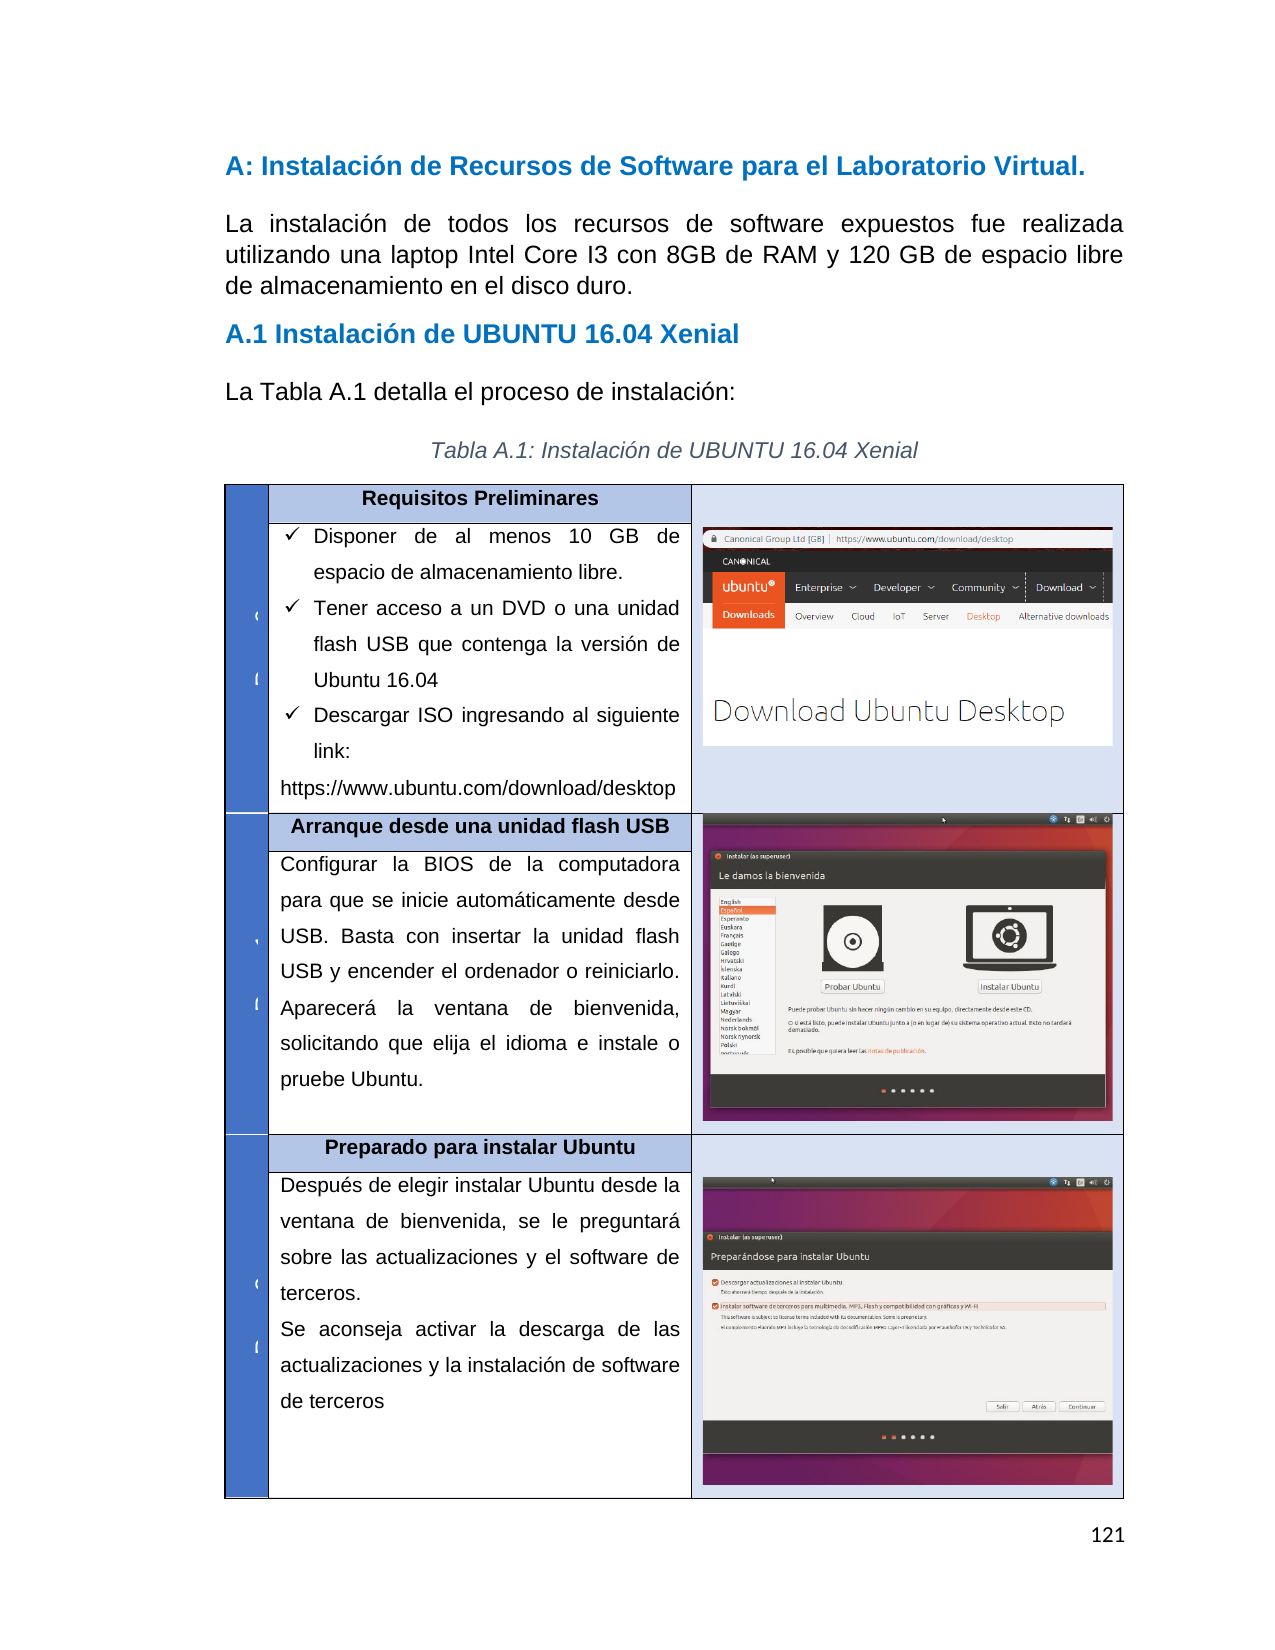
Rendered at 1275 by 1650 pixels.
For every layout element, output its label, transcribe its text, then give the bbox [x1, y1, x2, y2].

table_cell Paso 1 [226, 814, 268, 1134]
table_cell Preparado para instalar Ubuntu [269, 1135, 691, 1172]
table_cell Después de elegir instalar Ubuntu desde la ventana de bienvenida, se le preguntará sobre las actualizaciones y el software de terceros. Se aconseja activar la descarga de las actualizaciones y la instalación de software de terceros [269, 1173, 691, 1497]
picture [702, 527, 1113, 746]
text La Tabla A.1 detalla el proceso de instalación: [225, 377, 1125, 406]
subtitle A.1 Instalación de UBUNTU 16.04 Xenial [225, 318, 1125, 350]
subtitle A: Instalación de Recursos de Software para el Laboratorio Virtual. [225, 150, 1125, 181]
text Tabla A.1: Instalación de UBUNTU 16.04 Xenial [225, 437, 1125, 463]
table_header Paso 0 [226, 485, 268, 812]
table_header Requisitos Preliminares [269, 485, 691, 522]
table_cell Configurar la BIOS de la computadora para que se inicie automáticamente desde USB. Basta con insertar la unidad flash USB y encender el ordenador o reiniciarlo. Aparecerá la ventana de bienvenida, solicitando que elija el idioma e instale o pruebe Ubuntu. [269, 852, 691, 1134]
table_cell Disponer de al menos 10 GB de espacio de almacenamiento libre. Tener acceso a un DVD o una unidad flash USB que contenga la versión de Ubuntu 16.04 Descargar ISO ingresando al siguiente link: https://www.ubuntu.com/download/desktop [269, 524, 691, 812]
table_cell Paso 2 [226, 1135, 268, 1497]
picture [702, 813, 1113, 1121]
text La instalación de todos los recursos de software expuestos fue realizada utilizando una laptop Intel Core I3 con 8GB de RAM y 120 GB de espacio libre de almacenamiento en el disco duro. [225, 209, 1125, 299]
table_cell Arranque desde una unidad flash USB [269, 814, 691, 851]
table_header [692, 485, 1123, 812]
picture [702, 1177, 1113, 1485]
table_cell [692, 814, 1123, 1134]
table_cell [692, 1135, 1123, 1497]
